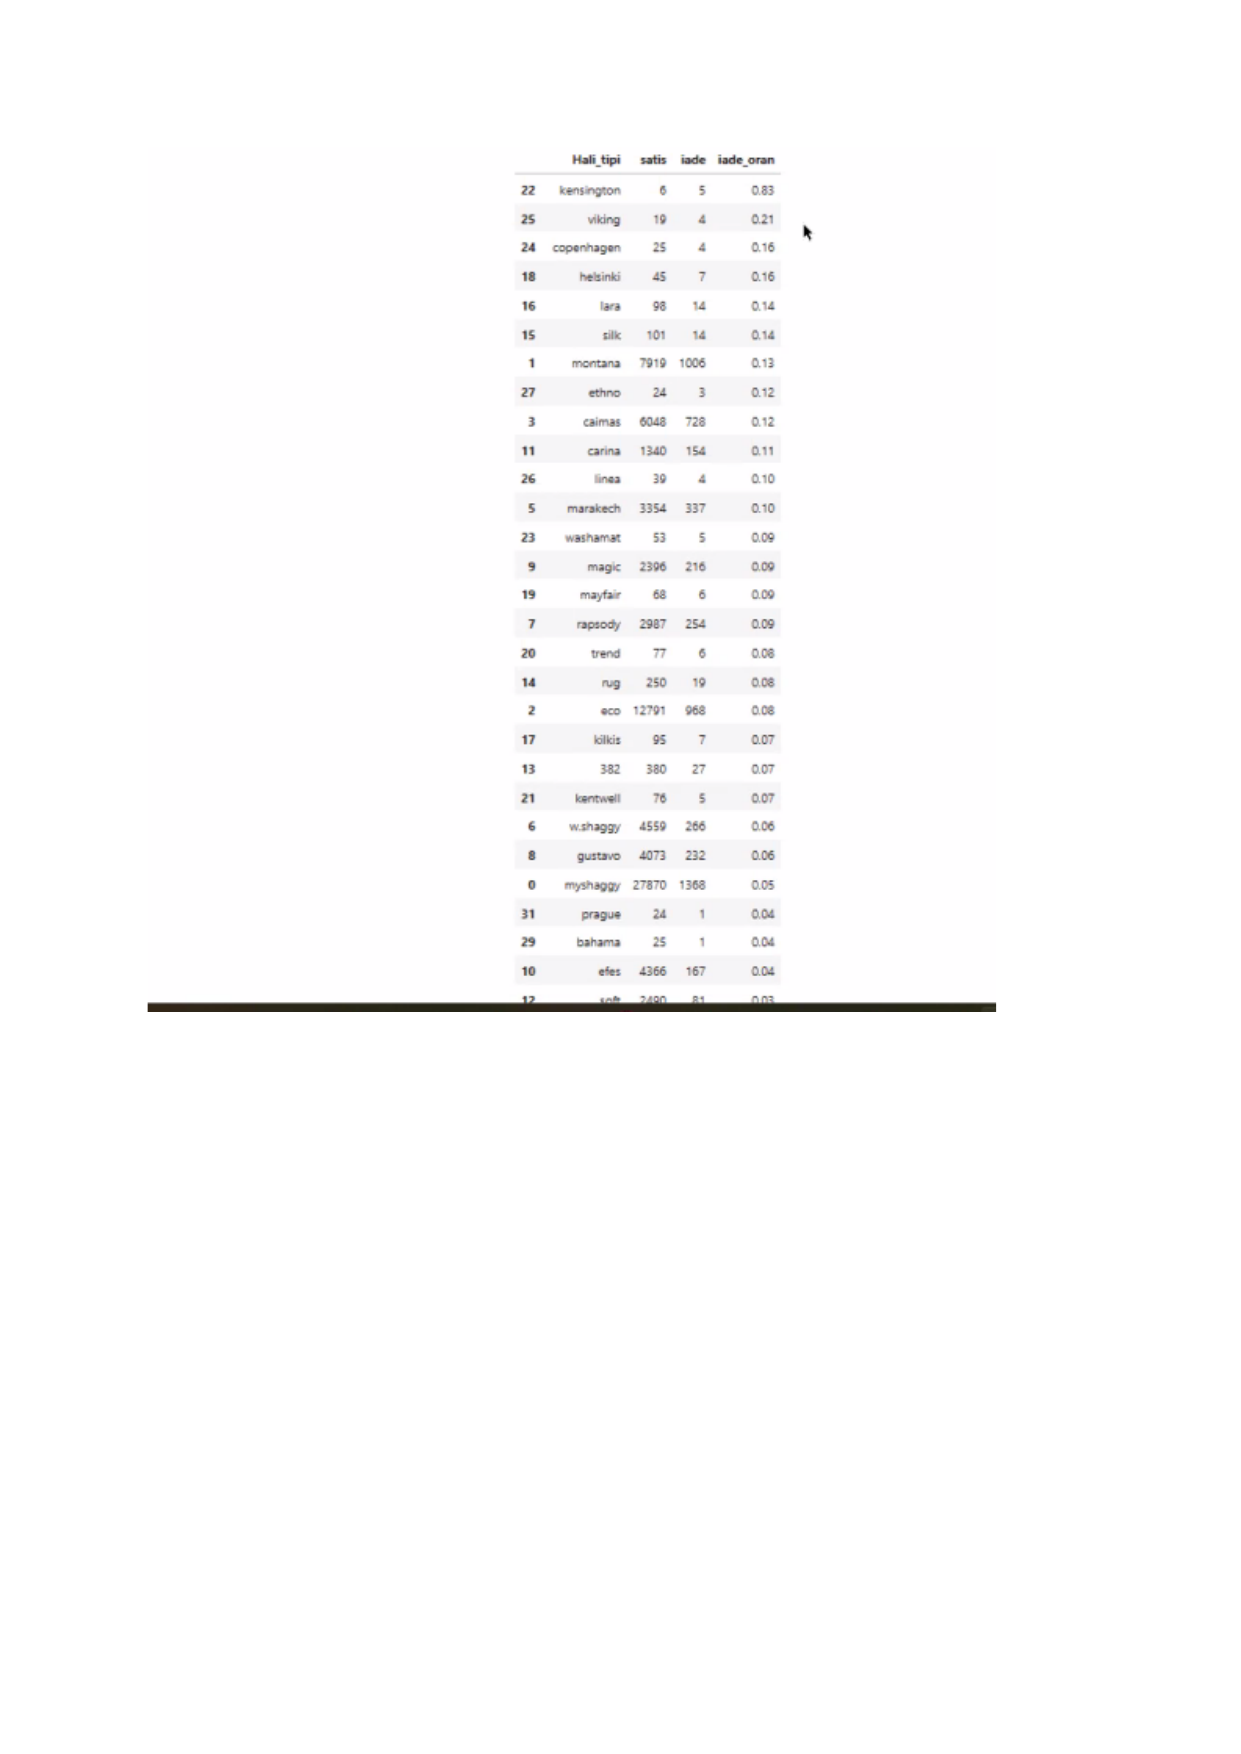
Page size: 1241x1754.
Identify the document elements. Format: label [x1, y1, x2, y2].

picture [147, 147, 997, 1012]
